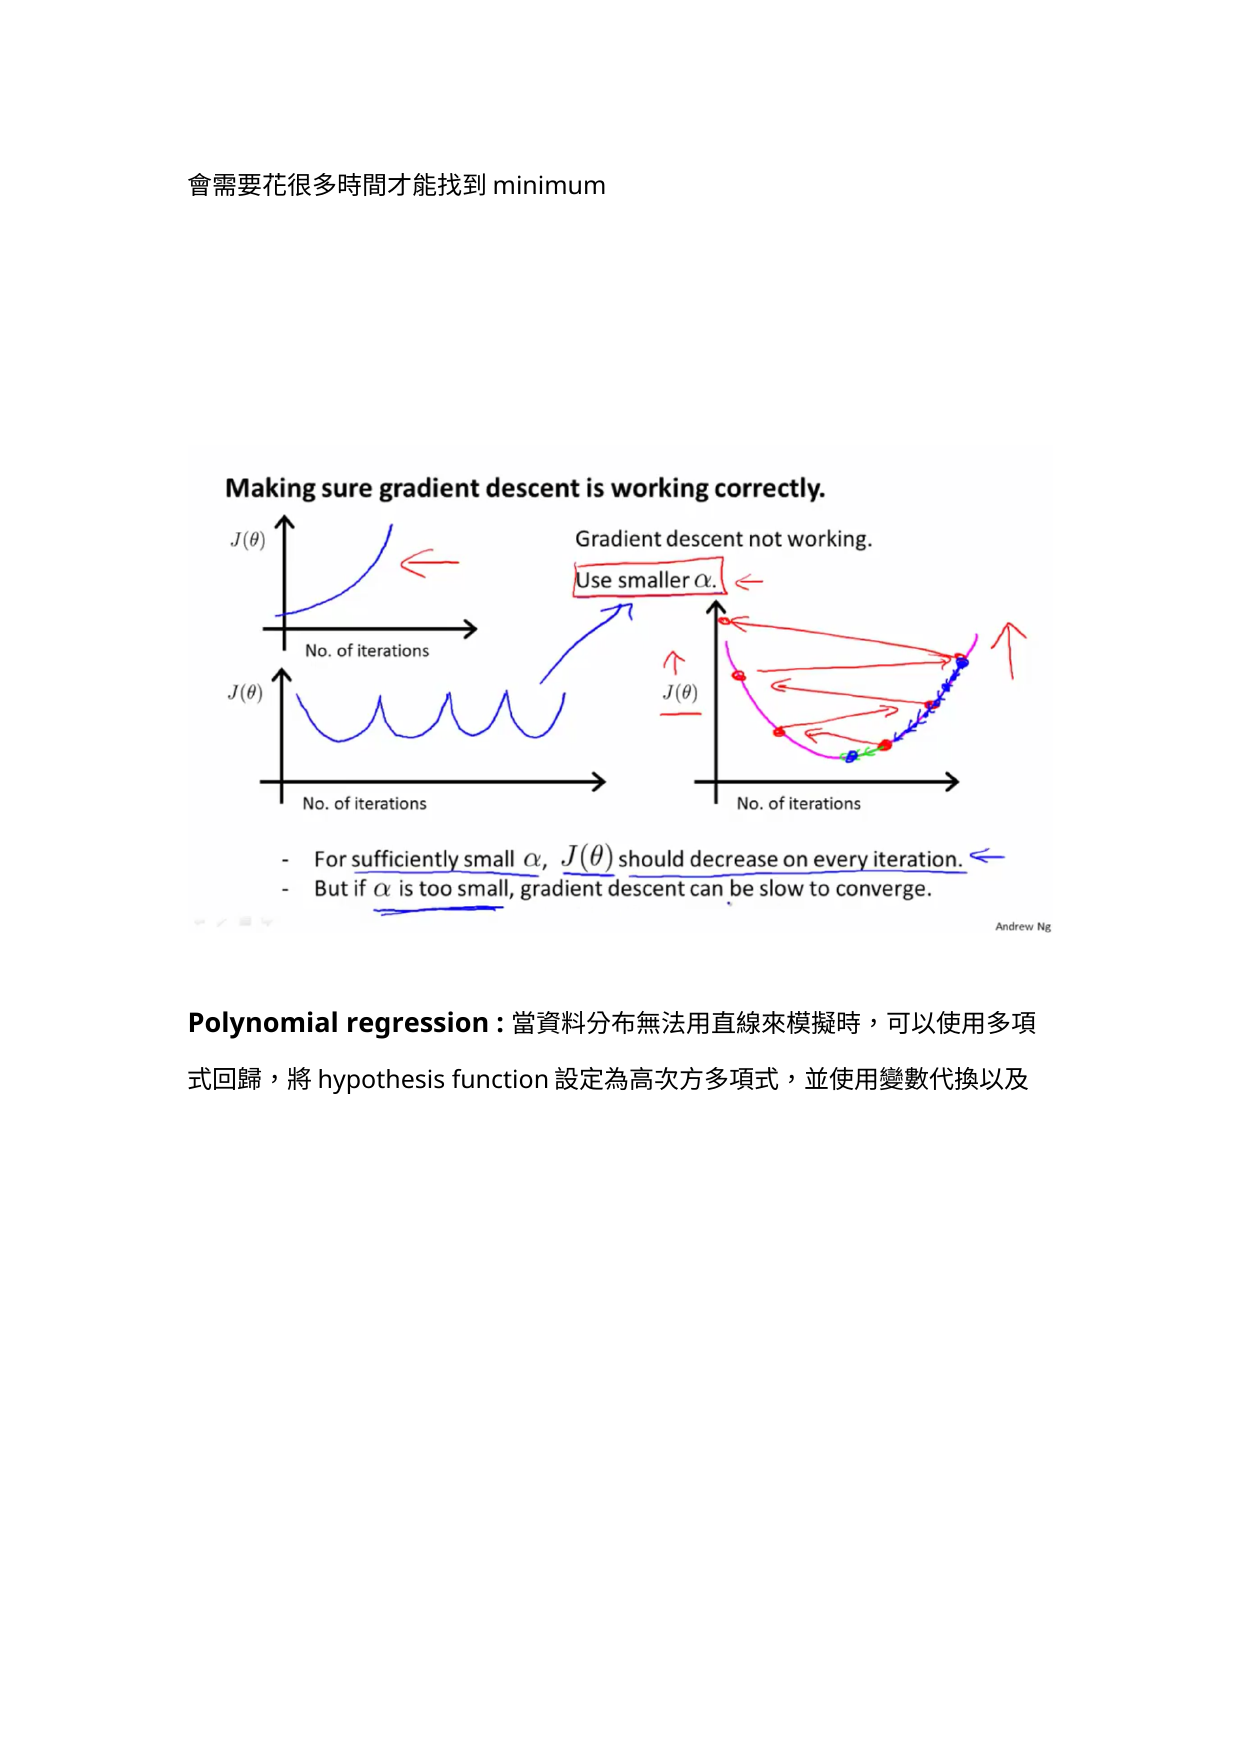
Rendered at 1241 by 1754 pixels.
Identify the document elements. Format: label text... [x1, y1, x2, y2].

text Polynomial regression : 當資料分布無法用直線來模擬時，可以使用多項式回歸，將hypothesis function設定為高次方多項式，並使用變數代換以及feature scaling 的方法來加速、簡化運算 [187, 1003, 1053, 1097]
text Learning rate 的選擇 : α 的選擇，如果α選太大，會導致gradient descent 無法收斂，反而越來越發散；若選太小，會使每次更新的值非常小，會需要花很多時間才能找到minimum [187, 164, 1053, 445]
picture [187, 445, 1053, 933]
